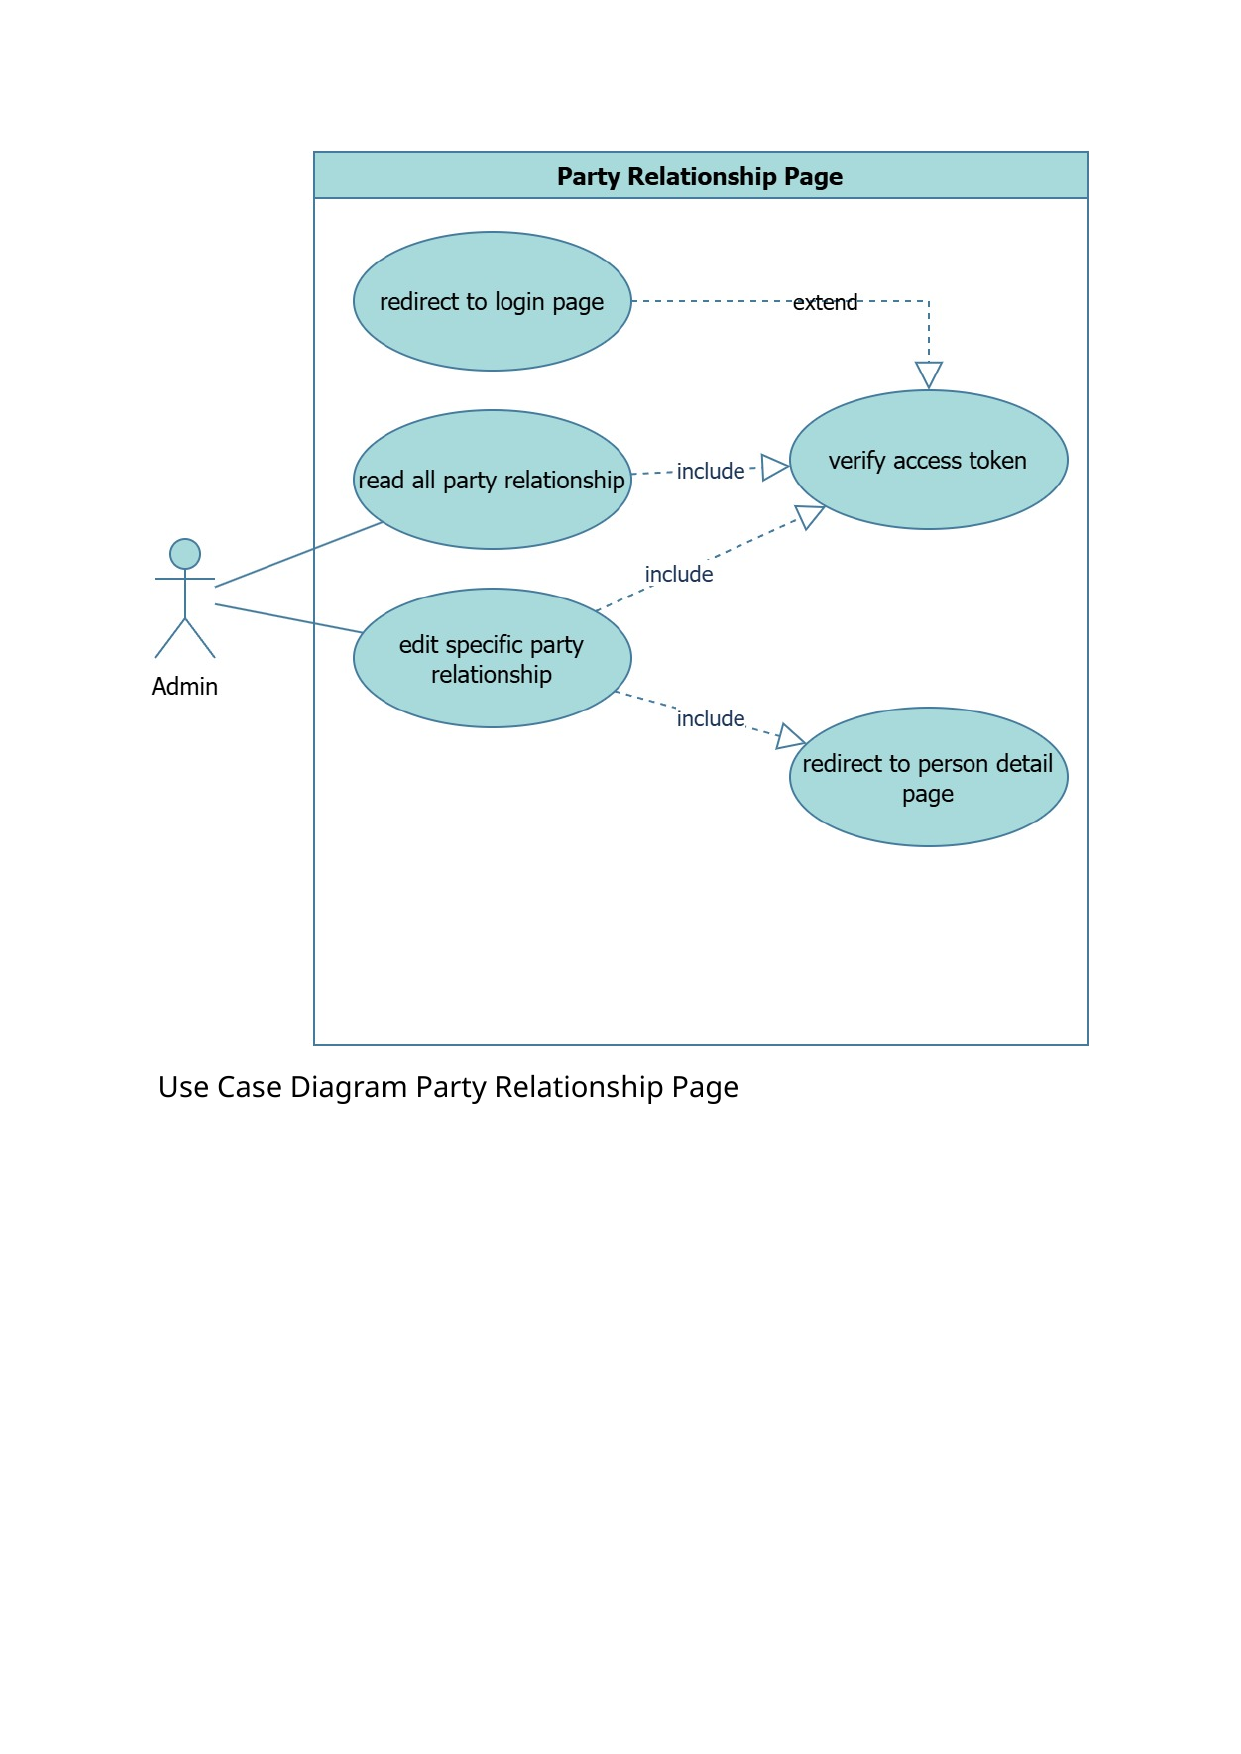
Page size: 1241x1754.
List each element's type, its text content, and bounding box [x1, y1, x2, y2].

picture [150, 150, 1089, 1047]
text Use Case Diagram Party Relationship Page [150, 1066, 1090, 1106]
